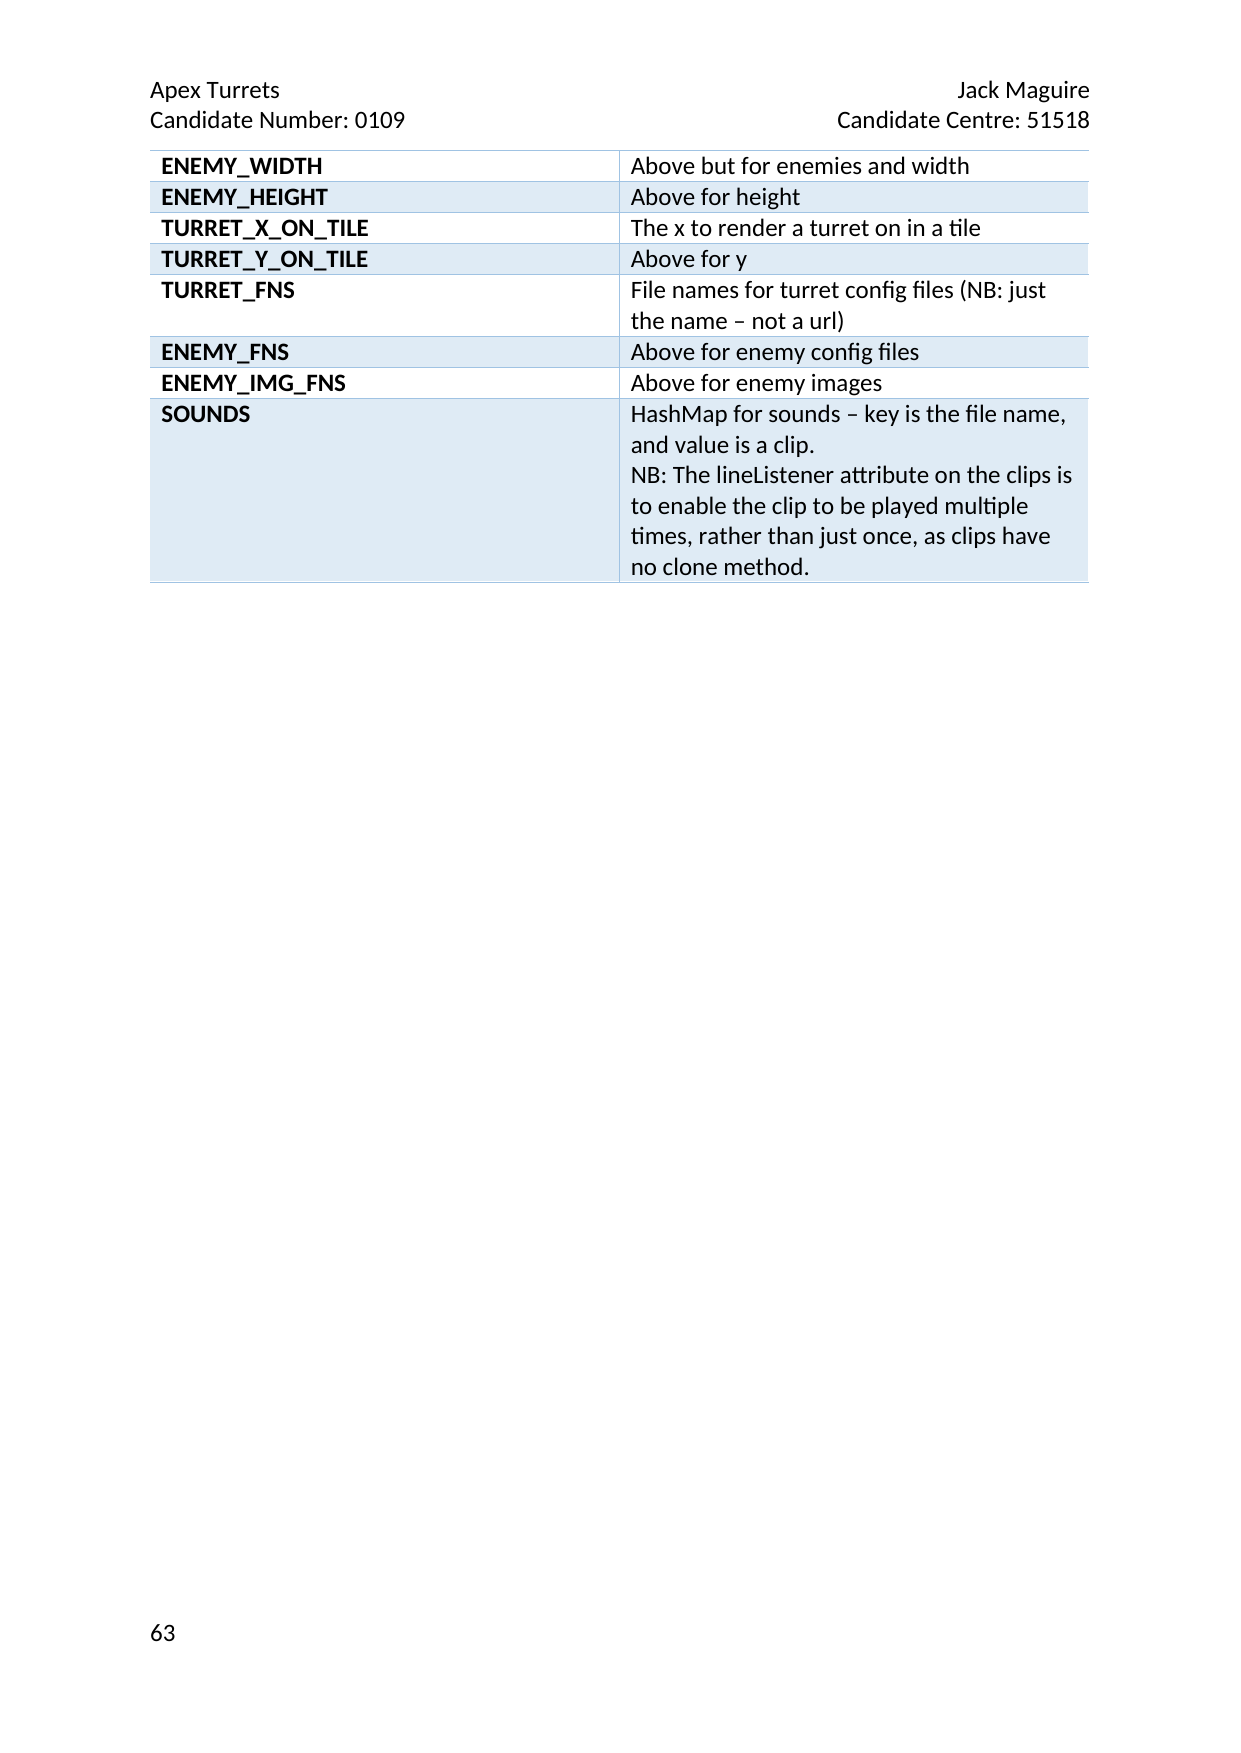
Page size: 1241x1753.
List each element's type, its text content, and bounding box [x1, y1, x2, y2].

table_cell The x to render a turret on in a tile [620, 213, 1088, 243]
table_cell SOUNDS [150, 399, 619, 581]
table_cell ENEMY_WIDTH [150, 151, 619, 181]
table_cell ENEMY_FNS [150, 337, 619, 367]
table_cell TURRET_Y_ON_TILE [150, 244, 619, 274]
table_cell TURRET_X_ON_TILE [150, 213, 619, 243]
table_cell Above for y [620, 244, 1088, 274]
table_cell File names for turret config files (NB: just the name – not a url) [620, 275, 1088, 336]
table_cell TURRET_FNS [150, 275, 619, 336]
table_cell HashMap for sounds – key is the file name, and value is a clip. NB: The lineListener attribute on the clips is to enable the clip to be played multiple times, rather than just once, as clips have no clone method. [620, 399, 1088, 581]
table_cell Above for enemy images [620, 368, 1088, 398]
table_cell ENEMY_HEIGHT [150, 182, 619, 212]
table_cell Above for height [620, 182, 1088, 212]
table_cell Above for enemy config files [620, 337, 1088, 367]
table_cell Above but for enemies and width [620, 151, 1088, 181]
table_cell ENEMY_IMG_FNS [150, 368, 619, 398]
